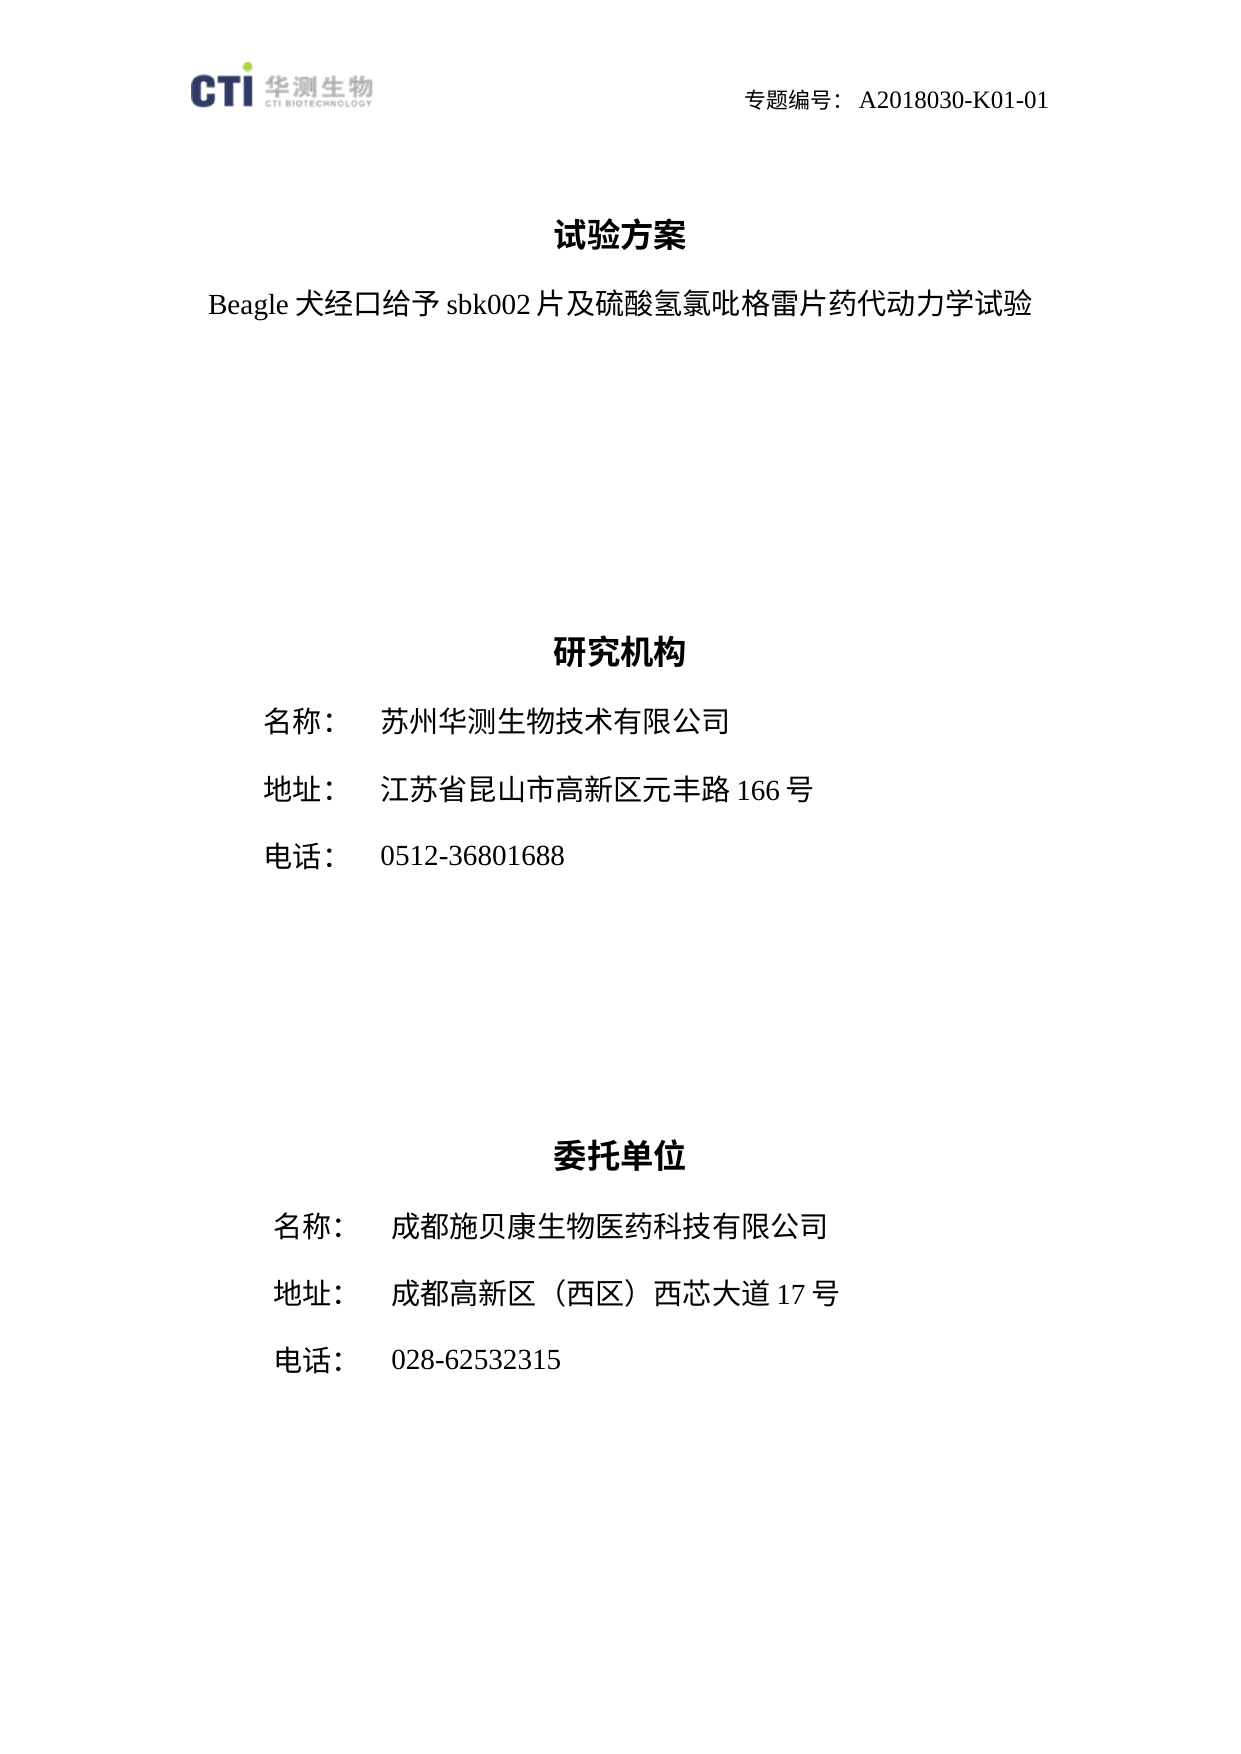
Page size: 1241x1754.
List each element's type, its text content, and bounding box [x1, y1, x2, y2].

text 委托单位 [188, 1130, 1052, 1178]
text 试验方案 [188, 208, 1052, 257]
picture [191, 62, 373, 108]
table_cell 电话： [245, 821, 369, 888]
table_cell 成都高新区（西区）西芯大道17号 [380, 1258, 1010, 1325]
table_header 苏州华测生物技术有限公司 [369, 686, 995, 753]
table_header 名称： [245, 686, 369, 753]
text 研究机构 [188, 626, 1052, 674]
table_cell 028-62532315 [380, 1325, 1010, 1393]
table_cell 电话： [262, 1325, 380, 1393]
table_header 名称： [262, 1191, 380, 1258]
text Beagle犬经口给予sbk002片及硫酸氢氯吡格雷片药代动力学试验 [188, 281, 1052, 323]
table_cell 地址： [245, 754, 369, 821]
table_cell 0512-36801688 [369, 821, 995, 888]
table_cell 江苏省昆山市高新区元丰路166号 [369, 754, 995, 821]
table_header 成都施贝康生物医药科技有限公司 [380, 1191, 1010, 1258]
table_cell 地址： [262, 1258, 380, 1325]
